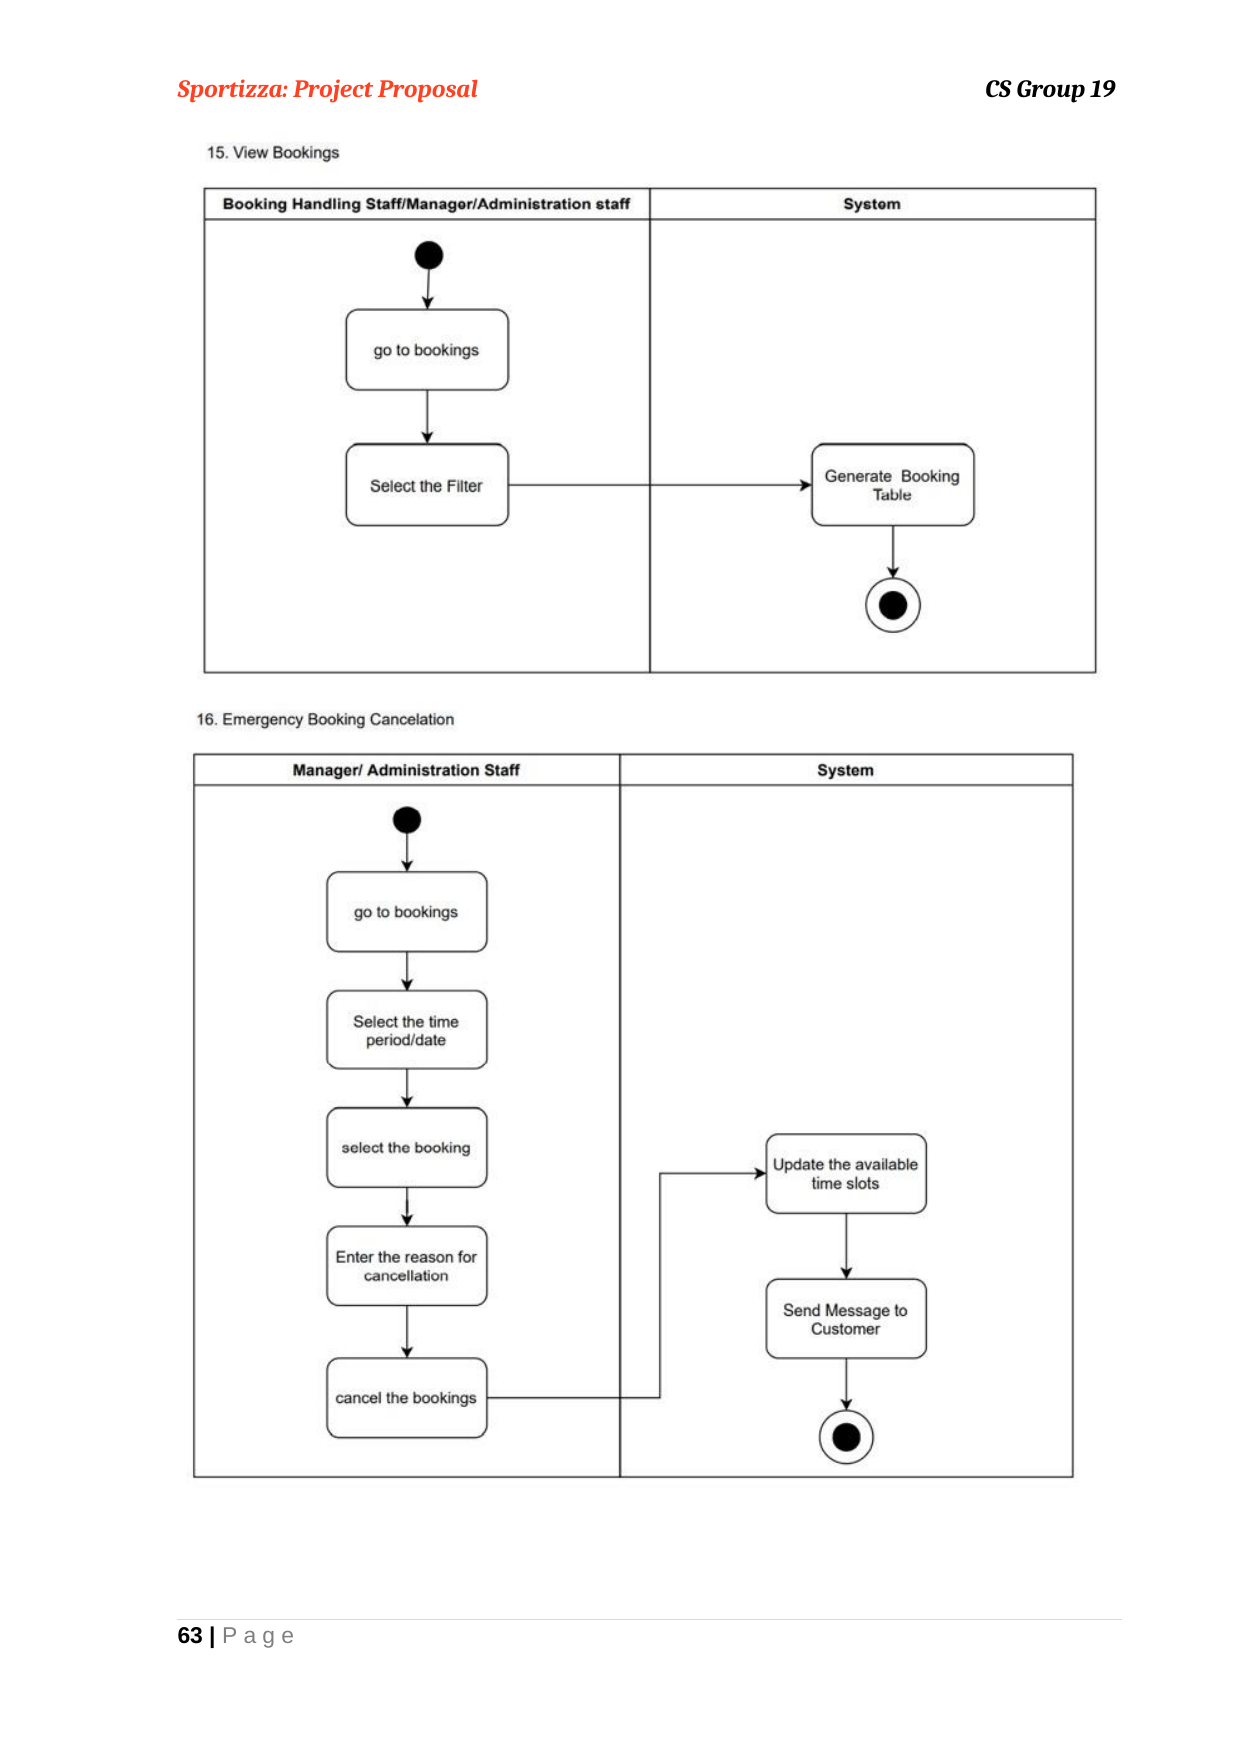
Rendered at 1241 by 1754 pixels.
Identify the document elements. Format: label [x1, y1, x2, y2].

picture [177, 702, 1100, 1499]
picture [177, 132, 1113, 699]
